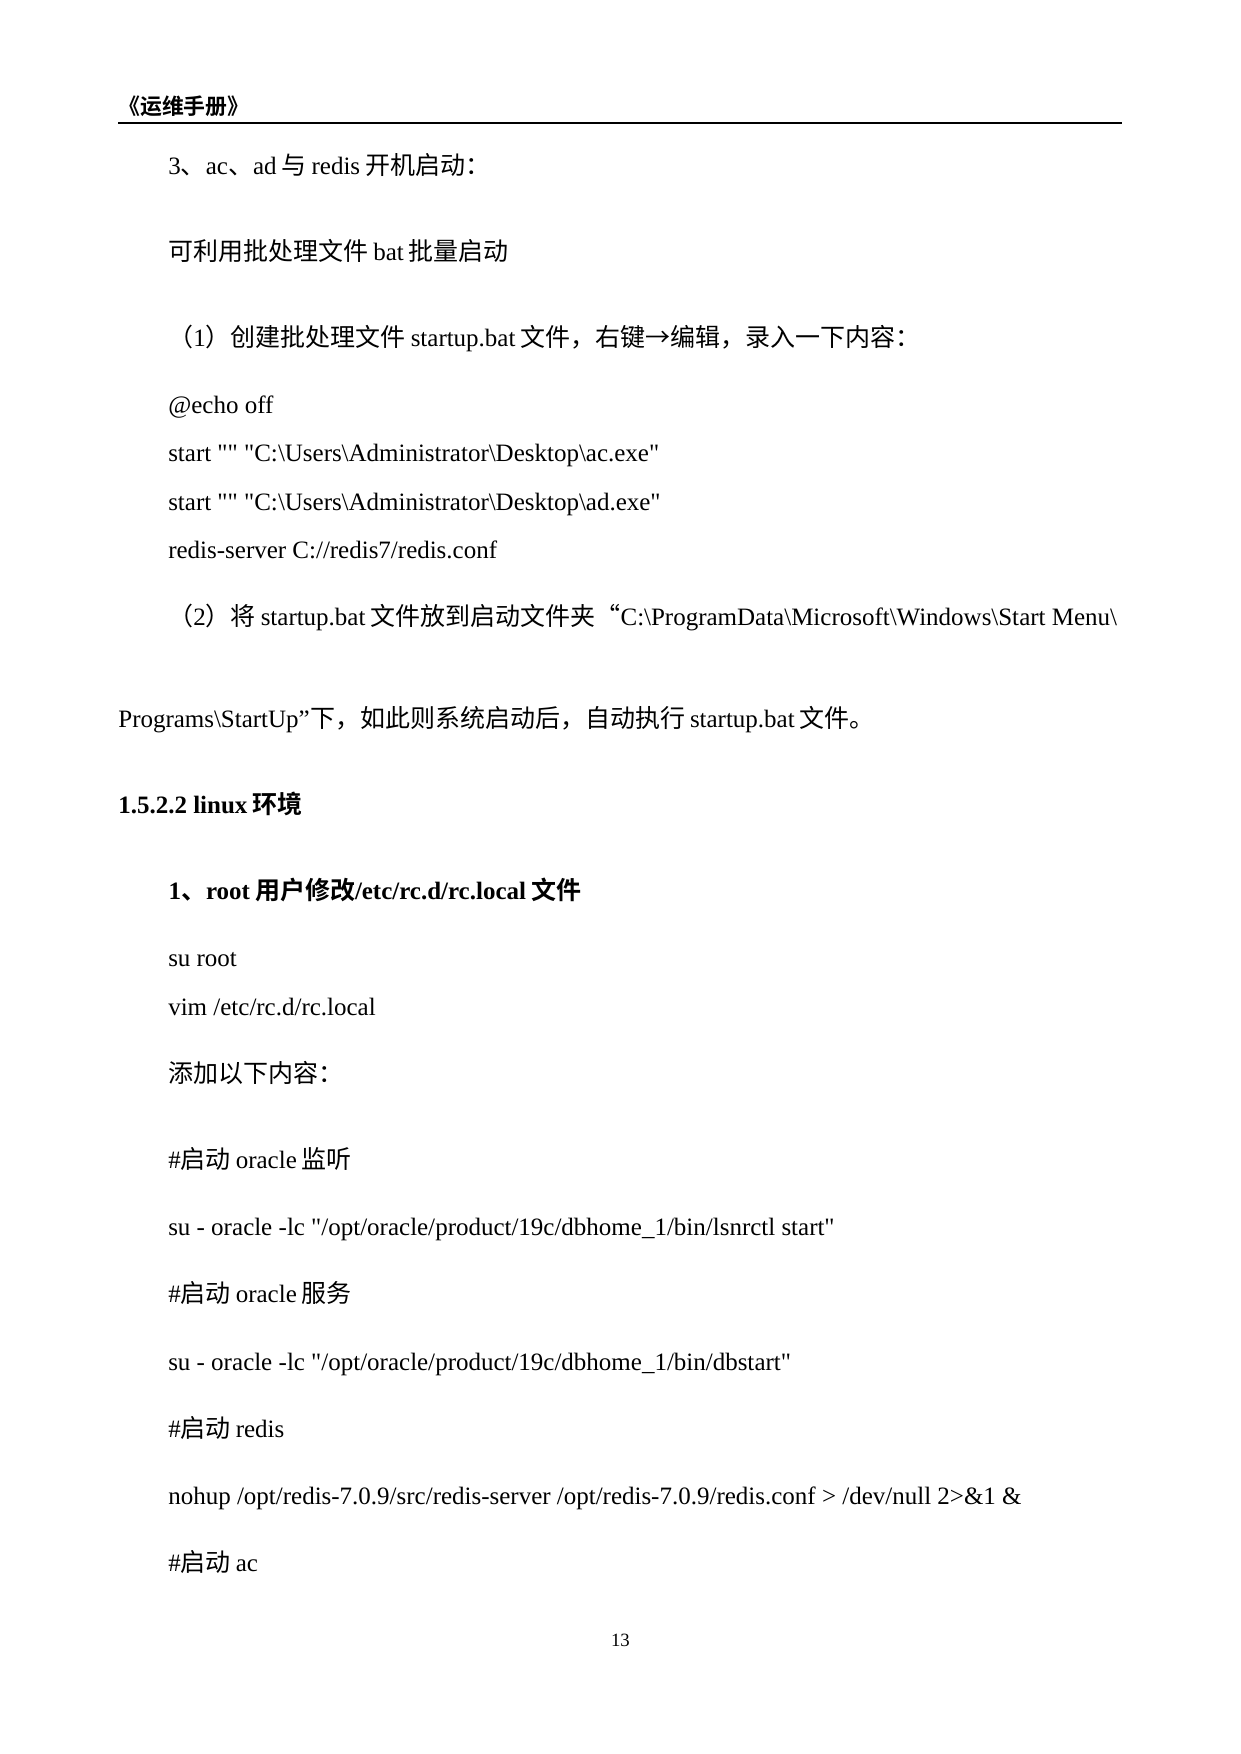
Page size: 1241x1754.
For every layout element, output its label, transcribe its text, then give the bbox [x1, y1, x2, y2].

text su - oracle -lc "/opt/oracle/product/19c/dbhome_1/bin/dbstart" [118, 1344, 1122, 1378]
text 1、root用户修改/etc/rc.d/rc.local文件 [118, 855, 1122, 923]
text su root [118, 941, 1122, 975]
text #启动oracle服务 [118, 1258, 1122, 1326]
text start "" "C:\Users\Administrator\Desktop\ac.exe" [118, 436, 1122, 470]
text redis-server C://redis7/redis.conf [118, 532, 1122, 566]
text #启动redis [118, 1392, 1122, 1460]
text start "" "C:\Users\Administrator\Desktop\ad.exe" [118, 484, 1122, 518]
text nohup /opt/redis-7.0.9/src/redis-server /opt/redis-7.0.9/redis.conf > /dev/null 2>&1 & [118, 1478, 1122, 1512]
text su - oracle -lc "/opt/oracle/product/19c/dbhome_1/bin/lsnrctl start" [118, 1209, 1122, 1243]
text 3、ac、ad与redis开机启动： [118, 129, 1122, 197]
text （2）将startup.bat文件放到启动文件夹“C:\ProgramData\Microsoft\Windows\Start Menu\Programs\StartUp”下，如此则系统启动后，自动执行startup.bat文件。 [118, 581, 1122, 751]
subtitle 1.5.2.2 linux环境 [118, 769, 1122, 837]
text vim /etc/rc.d/rc.local [118, 989, 1122, 1023]
text 添加以下内容： [118, 1037, 1122, 1105]
text 可利用批处理文件bat批量启动 [118, 215, 1122, 283]
text #启动ac [118, 1527, 1122, 1594]
text （1）创建批处理文件startup.bat文件，右键→编辑，录入一下内容： [118, 301, 1122, 369]
text #启动oracle监听 [118, 1123, 1122, 1191]
text @echo off [118, 387, 1122, 421]
